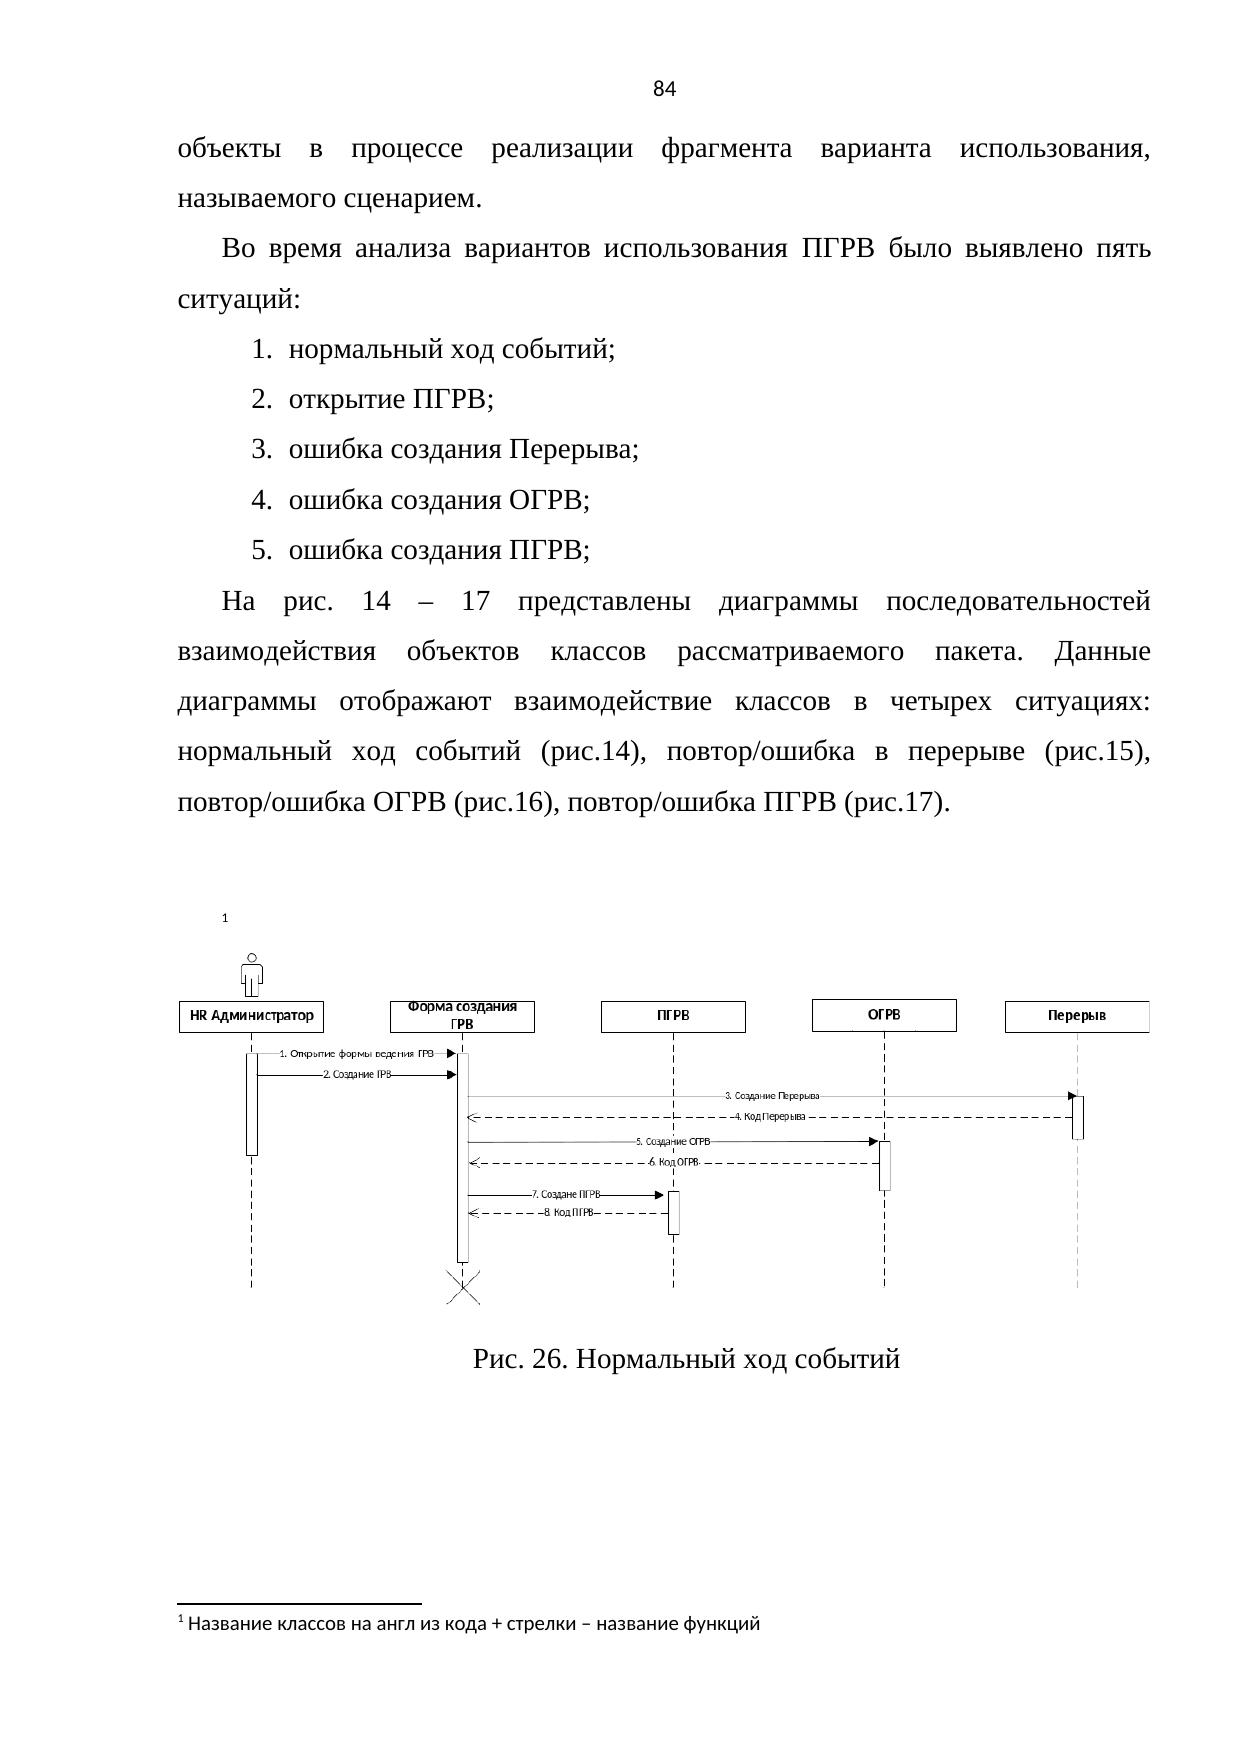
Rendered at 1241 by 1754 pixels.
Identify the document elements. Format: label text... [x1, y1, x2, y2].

text Рис. 26. Нормальный ход событий [177, 1342, 1152, 1375]
list открытие ПГРВ; [251, 381, 1152, 415]
list ошибка создания ПГРВ; [251, 532, 1152, 566]
text На рис. 14 – 17 представлены диаграммы последовательностей взаимодействия объектов классов рассматриваемого пакета. Данные диаграммы отображают взаимодействие классов в четырех ситуациях: нормальный ход событий (рис.14), повтор/ошибка в перерыве (рис.15), повтор/ошибка ОГРВ (рис.16), повтор/ошибка ПГРВ (рис.17). [177, 583, 1152, 817]
text Во время анализа вариантов использования ПГРВ было выявлено пять ситуаций: [177, 230, 1152, 314]
list ошибка создания ОГРВ; [251, 482, 1152, 516]
list ошибка создания Перерыва; [251, 432, 1152, 465]
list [177, 130, 1152, 214]
list нормальный ход событий; [251, 331, 1152, 364]
